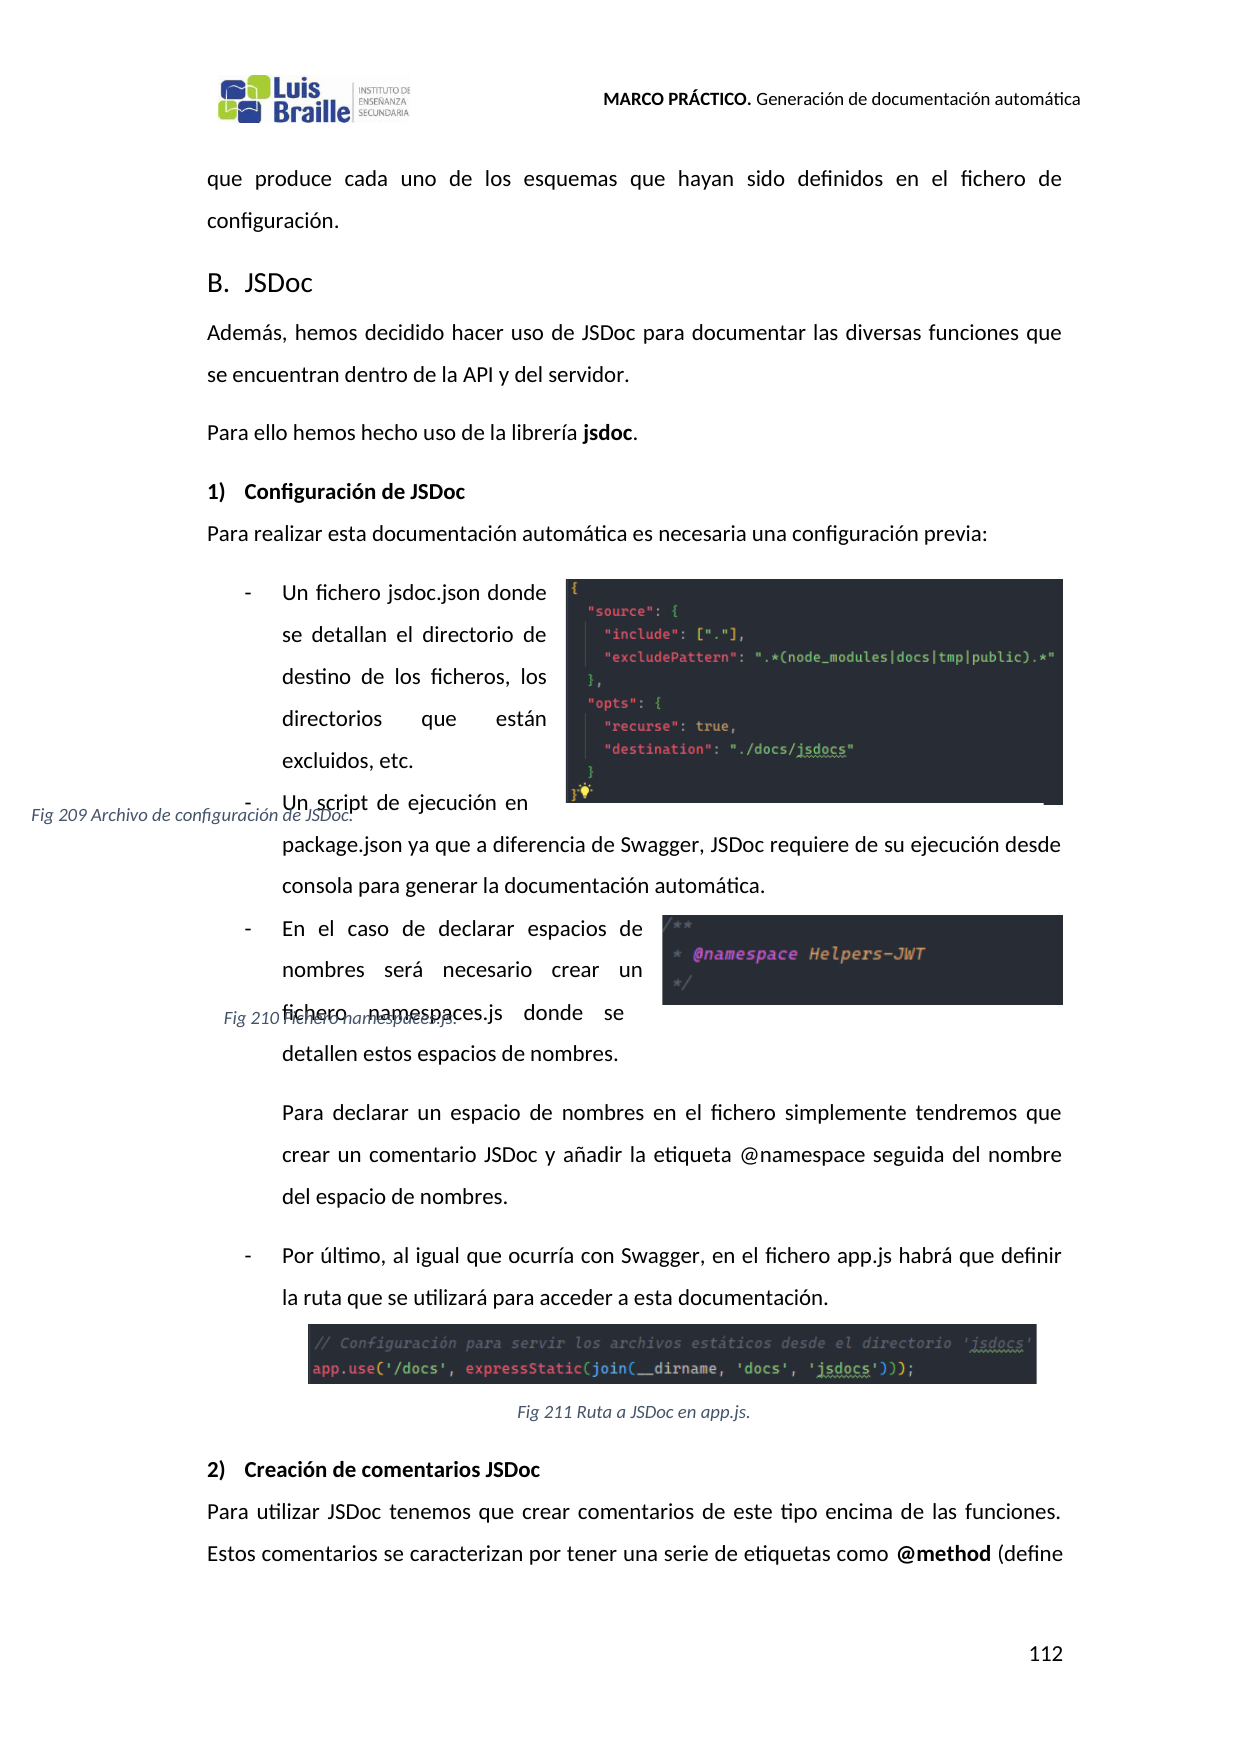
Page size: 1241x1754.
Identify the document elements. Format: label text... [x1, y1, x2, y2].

picture [308, 1324, 1037, 1384]
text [207, 164, 1063, 234]
list Creación de comentarios JSDoc [207, 1455, 1063, 1483]
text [207, 1497, 1063, 1567]
text Para declarar un espacio de nombres en el fichero simplemente tendremos que crear un comentario JSDoc y añadir la etiqueta @namespace seguida del nombre del espacio de nombres. [282, 1098, 1063, 1210]
list Por último, al igual que ocurría con Swagger, en el fichero app.js habrá que definir la ruta que se utilizará para acceder a esta documentación. [244, 1241, 1063, 1311]
list Configuración de JSDoc [207, 477, 1063, 505]
text Para ello hemos hecho uso de la librería jsdoc. [207, 418, 1063, 447]
text Además, hemos decidido hacer uso de JSDoc para documentar las diversas funciones que se encuentran dentro de la API y del servidor. [207, 318, 1063, 388]
picture [565, 579, 1063, 805]
list JSDoc [207, 264, 1063, 300]
text Fig 211 Ruta a JSDoc en app.js. [207, 1400, 1063, 1423]
text Para realizar esta documentación automática es necesaria una configuración previa: [207, 519, 1063, 547]
list Un script de ejecución en package.json ya que a diferencia de Swagger, JSDoc requiere de su ejecución desde consola para generar la documentación automática. [244, 788, 1063, 900]
picture [662, 915, 1063, 1005]
